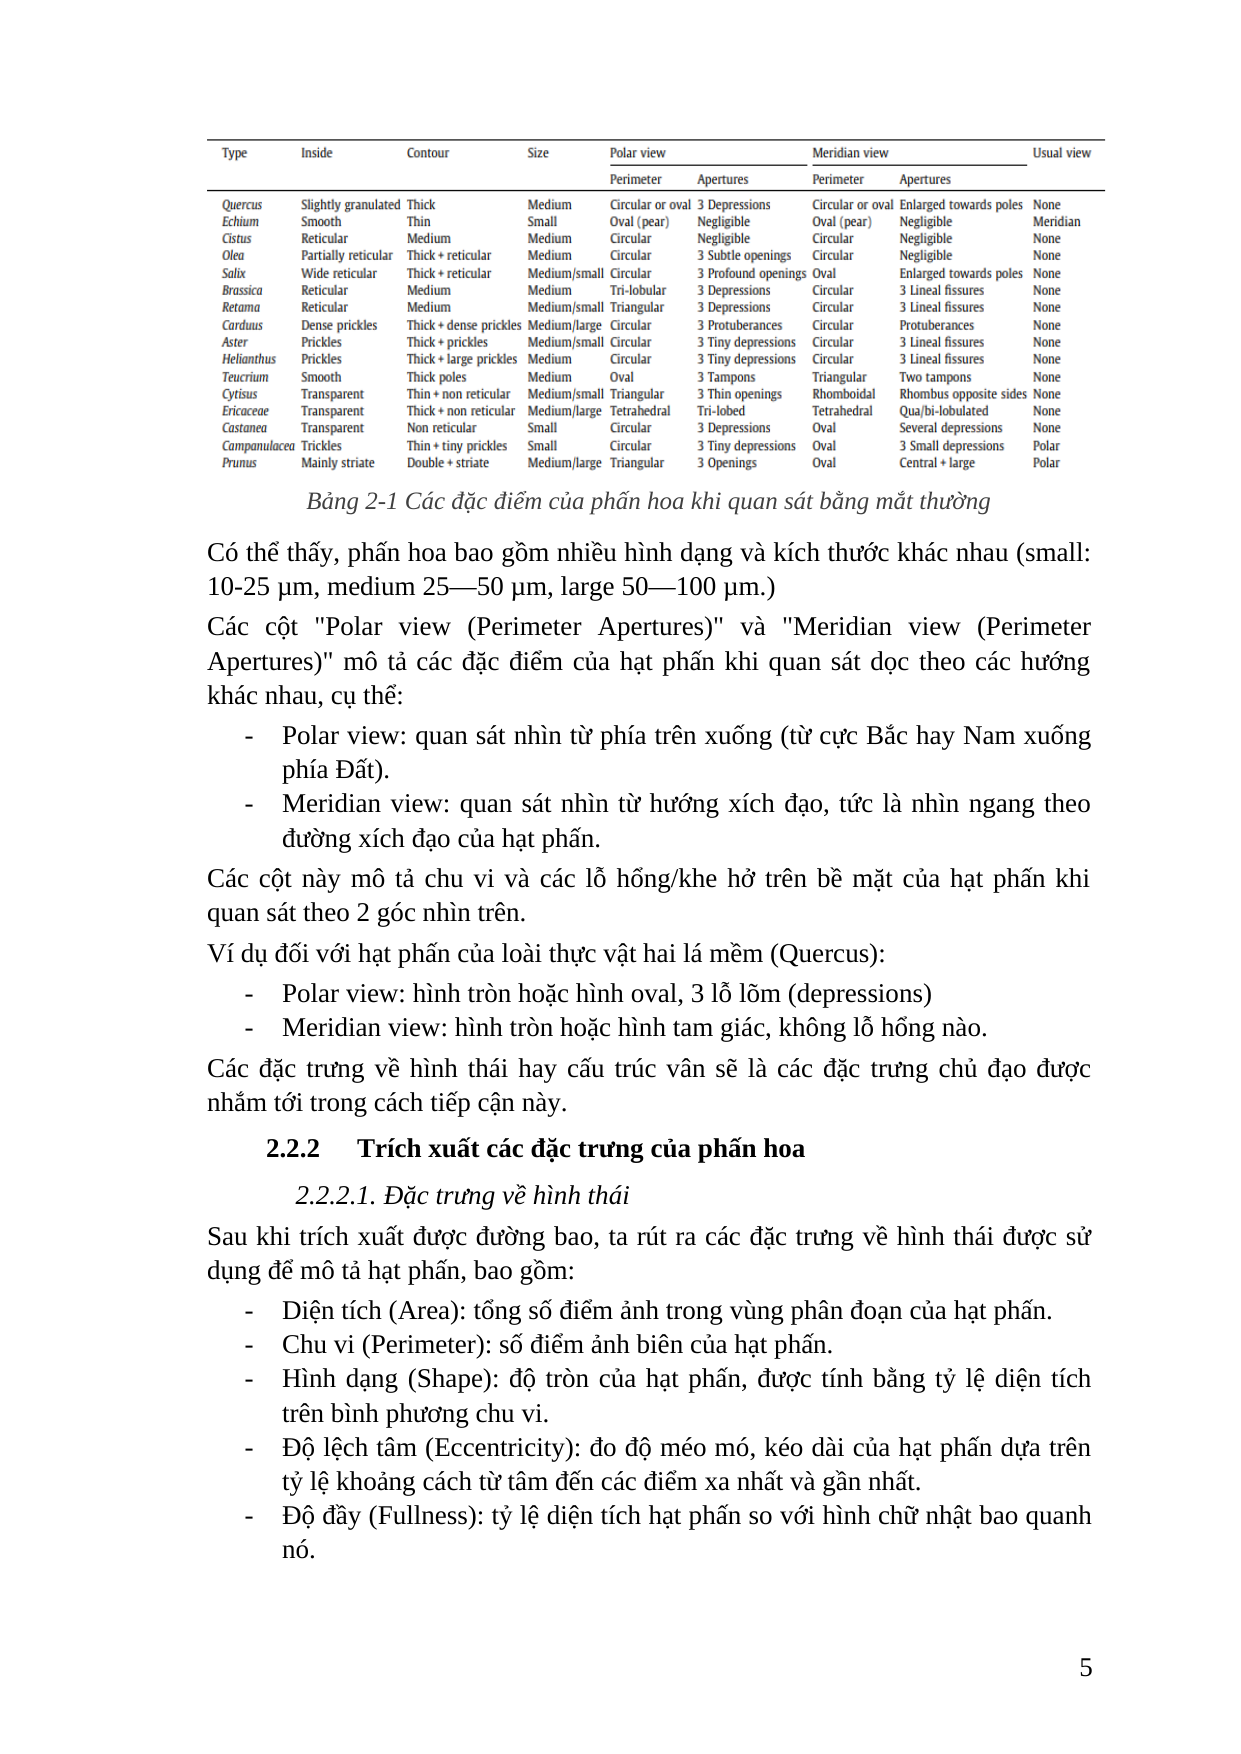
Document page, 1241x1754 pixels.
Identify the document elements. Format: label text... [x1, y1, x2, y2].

list Polar view: hình tròn hoặc hình oval, 3 lỗ lõm (depressions) [244, 977, 1092, 1008]
text Các cột "Polar view (Perimeter Apertures)" và "Meridian view (Perimeter Apertures)" mô tả các đặc điểm của hạt phấn khi quan sát dọc theo các hướng khác nhau, cụ thể: [207, 610, 1092, 710]
text Sau khi trích xuất được đường bao, ta rút ra các đặc trưng về hình thái được sử dụng để mô tả hạt phấn, bao gồm: [207, 1219, 1092, 1285]
list Chu vi (Perimeter): số điểm ảnh biên của hạt phấn. [244, 1328, 1092, 1359]
text Bảng 2-1 Các đặc điểm của phấn hoa khi quan sát bằng mắt thường [207, 486, 1092, 515]
text Các đặc trưng về hình thái hay cấu trúc vân sẽ là các đặc trưng chủ đạo được nhắm tới trong cách tiếp cận này. [207, 1052, 1092, 1117]
list Độ đầy (Fullness): tỷ lệ diện tích hạt phấn so với hình chữ nhật bao quanh nó. [244, 1499, 1092, 1564]
subtitle Đặc trưng về hình thái [207, 1179, 1092, 1210]
list Meridian view: quan sát nhìn từ hướng xích đạo, tức là nhìn ngang theo đường xích đạo của hạt phấn. [244, 787, 1092, 853]
list Diện tích (Area): tổng số điểm ảnh trong vùng phân đoạn của hạt phấn. [244, 1294, 1092, 1325]
text Ví dụ đối với hạt phấn của loài thực vật hai lá mềm (Quercus): [207, 937, 1092, 968]
subtitle Trích xuất các đặc trưng của phấn hoa [266, 1132, 1092, 1164]
text Các cột này mô tả chu vi và các lỗ hổng/khe hở trên bề mặt của hạt phấn khi quan sát theo 2 góc nhìn trên. [207, 862, 1092, 927]
list Hình dạng (Shape): độ tròn của hạt phấn, được tính bằng tỷ lệ diện tích trên bình phương chu vi. [244, 1362, 1092, 1428]
text Có thể thấy, phấn hoa bao gồm nhiều hình dạng và kích thước khác nhau (small: 10-25 µm, medium 25—50 µm, large 50—100 µm.) [207, 536, 1092, 601]
picture [206, 137, 1106, 477]
list Meridian view: hình tròn hoặc hình tam giác, không lỗ hổng nào. [244, 1011, 1092, 1042]
list Độ lệch tâm (Eccentricity): đo độ méo mó, kéo dài của hạt phấn dựa trên tỷ lệ khoảng cách từ tâm đến các điểm xa nhất và gần nhất. [244, 1431, 1092, 1496]
list Polar view: quan sát nhìn từ phía trên xuống (từ cực Bắc hay Nam xuống phía Đất). [244, 719, 1092, 784]
